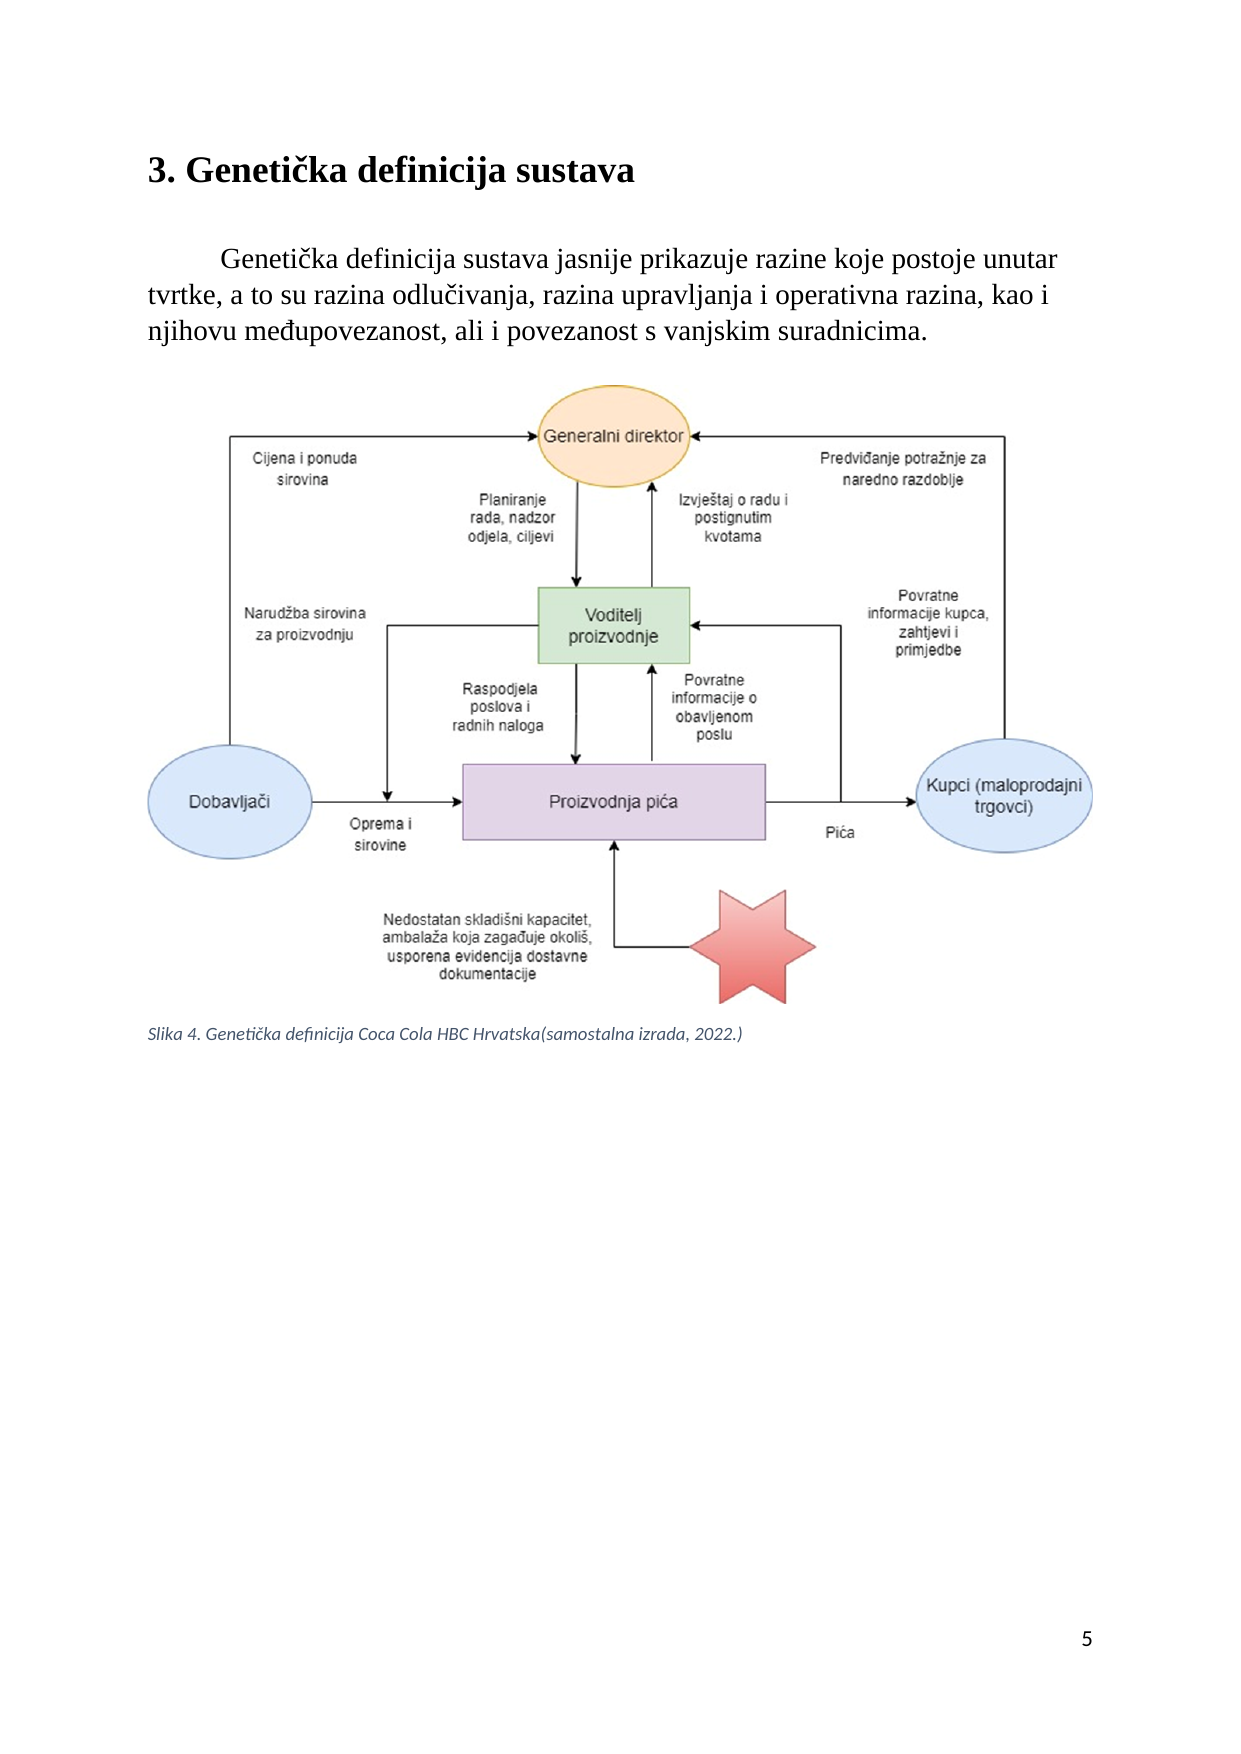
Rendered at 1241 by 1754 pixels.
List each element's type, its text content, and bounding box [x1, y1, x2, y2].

subtitle Genetička definicija sustava [148, 148, 1092, 191]
text Slika 4. Genetička definicija Coca Cola HBC Hrvatska(samostalna izrada, 2022.) [148, 1022, 1093, 1045]
text Genetička definicija sustava jasnije prikazuje razine koje postoje unutar tvrtke, a to su razina odlučivanja, razina upravljanja i operativna razina, kao i njihovu međupovezanost, ali i povezanost s vanjskim suradnicima. [148, 241, 1093, 347]
picture [147, 385, 1093, 1004]
